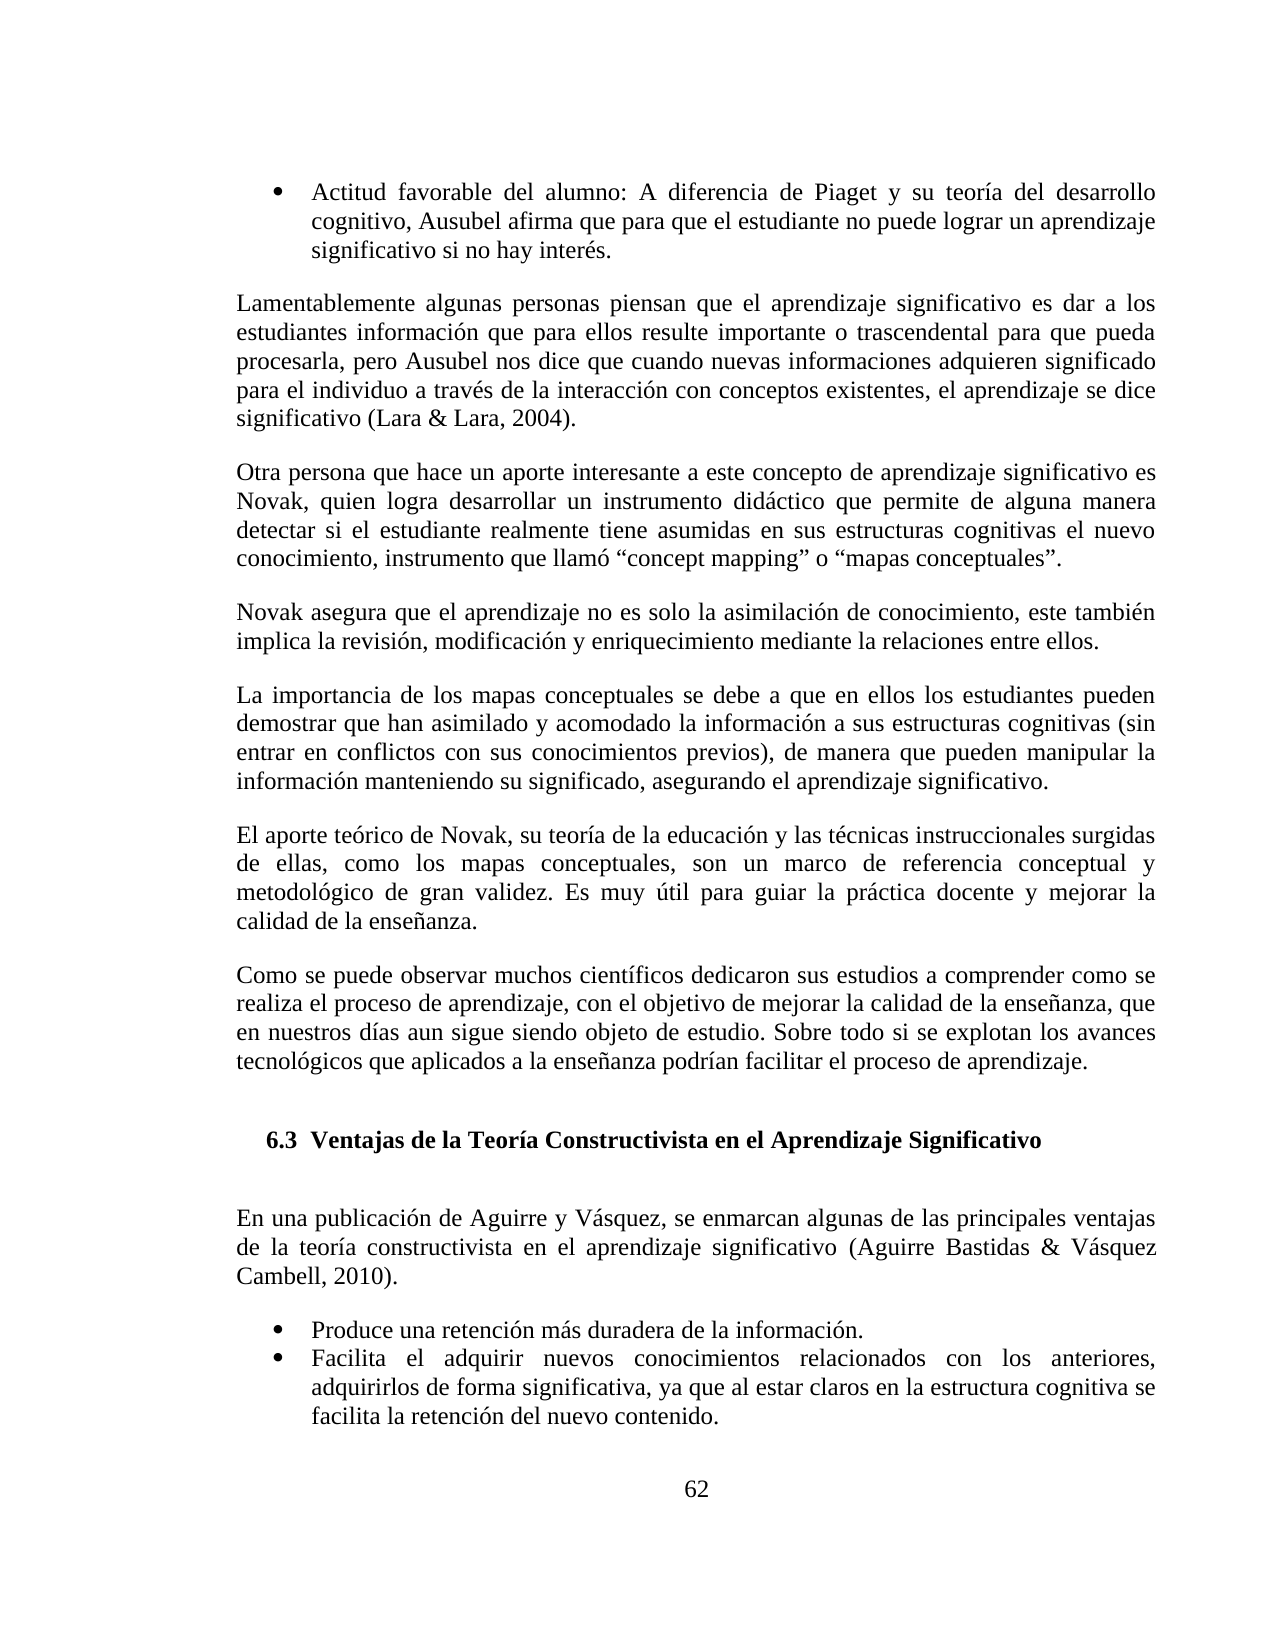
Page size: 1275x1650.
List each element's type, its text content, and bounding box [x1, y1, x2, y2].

subtitle Ventajas de la Teoría Constructivista en el Aprendizaje Significativo [266, 1125, 1157, 1153]
list Facilita el adquirir nuevos conocimientos relacionados con los anteriores, adquirirlos de forma significativa, ya que al estar claros en la estructura cognitiva se facilita la retención del nuevo contenido. [274, 1343, 1157, 1430]
text Novak asegura que el aprendizaje no es solo la asimilación de conocimiento, este también implica la revisión, modificación y enriquecimiento mediante la relaciones entre ellos. [236, 597, 1157, 655]
text Lamentablemente algunas personas piensan que el aprendizaje significativo es dar a los estudiantes información que para ellos resulte importante o trascendental para que pueda procesarla, pero Ausubel nos dice que cuando nuevas informaciones adquieren significado para el individuo a través de la interacción con conceptos existentes, el aprendizaje se dice significativo . [236, 288, 1157, 432]
text Como se puede observar muchos científicos dedicaron sus estudios a comprender como se realiza el proceso de aprendizaje, con el objetivo de mejorar la calidad de la enseñanza, que en nuestros días aun sigue siendo objeto de estudio. Sobre todo si se explotan los avances tecnológicos que aplicados a la enseñanza podrían facilitar el proceso de aprendizaje. [236, 960, 1157, 1075]
list Actitud favorable del alumno: A diferencia de Piaget y su teoría del desarrollo cognitivo, Ausubel afirma que para que el estudiante no puede lograr un aprendizaje significativo si no hay interés. [274, 177, 1157, 263]
text En una publicación de Aguirre y Vásquez, se enmarcan algunas de las principales ventajas de la teoría constructivista en el aprendizaje significativo . [236, 1203, 1157, 1290]
text La importancia de los mapas conceptuales se debe a que en ellos los estudiantes pueden demostrar que han asimilado y acomodado la información a sus estructuras cognitivas (sin entrar en conflictos con sus conocimientos previos), de manera que pueden manipular la información manteniendo su significado, asegurando el aprendizaje significativo. [236, 680, 1157, 795]
text El aporte teórico de Novak, su teoría de la educación y las técnicas instruccionales surgidas de ellas, como los mapas conceptuales, son un marco de referencia conceptual y metodológico de gran validez. Es muy útil para guiar la práctica docente y mejorar la calidad de la enseñanza. [236, 820, 1157, 935]
list Produce una retención más duradera de la información. [274, 1315, 1157, 1343]
text Otra persona que hace un aporte interesante a este concepto de aprendizaje significativo es Novak, quien logra desarrollar un instrumento didáctico que permite de alguna manera detectar si el estudiante realmente tiene asumidas en sus estructuras cognitivas el nuevo conocimiento, instrumento que llamó “concept mapping” o “mapas conceptuales”. [236, 457, 1157, 572]
